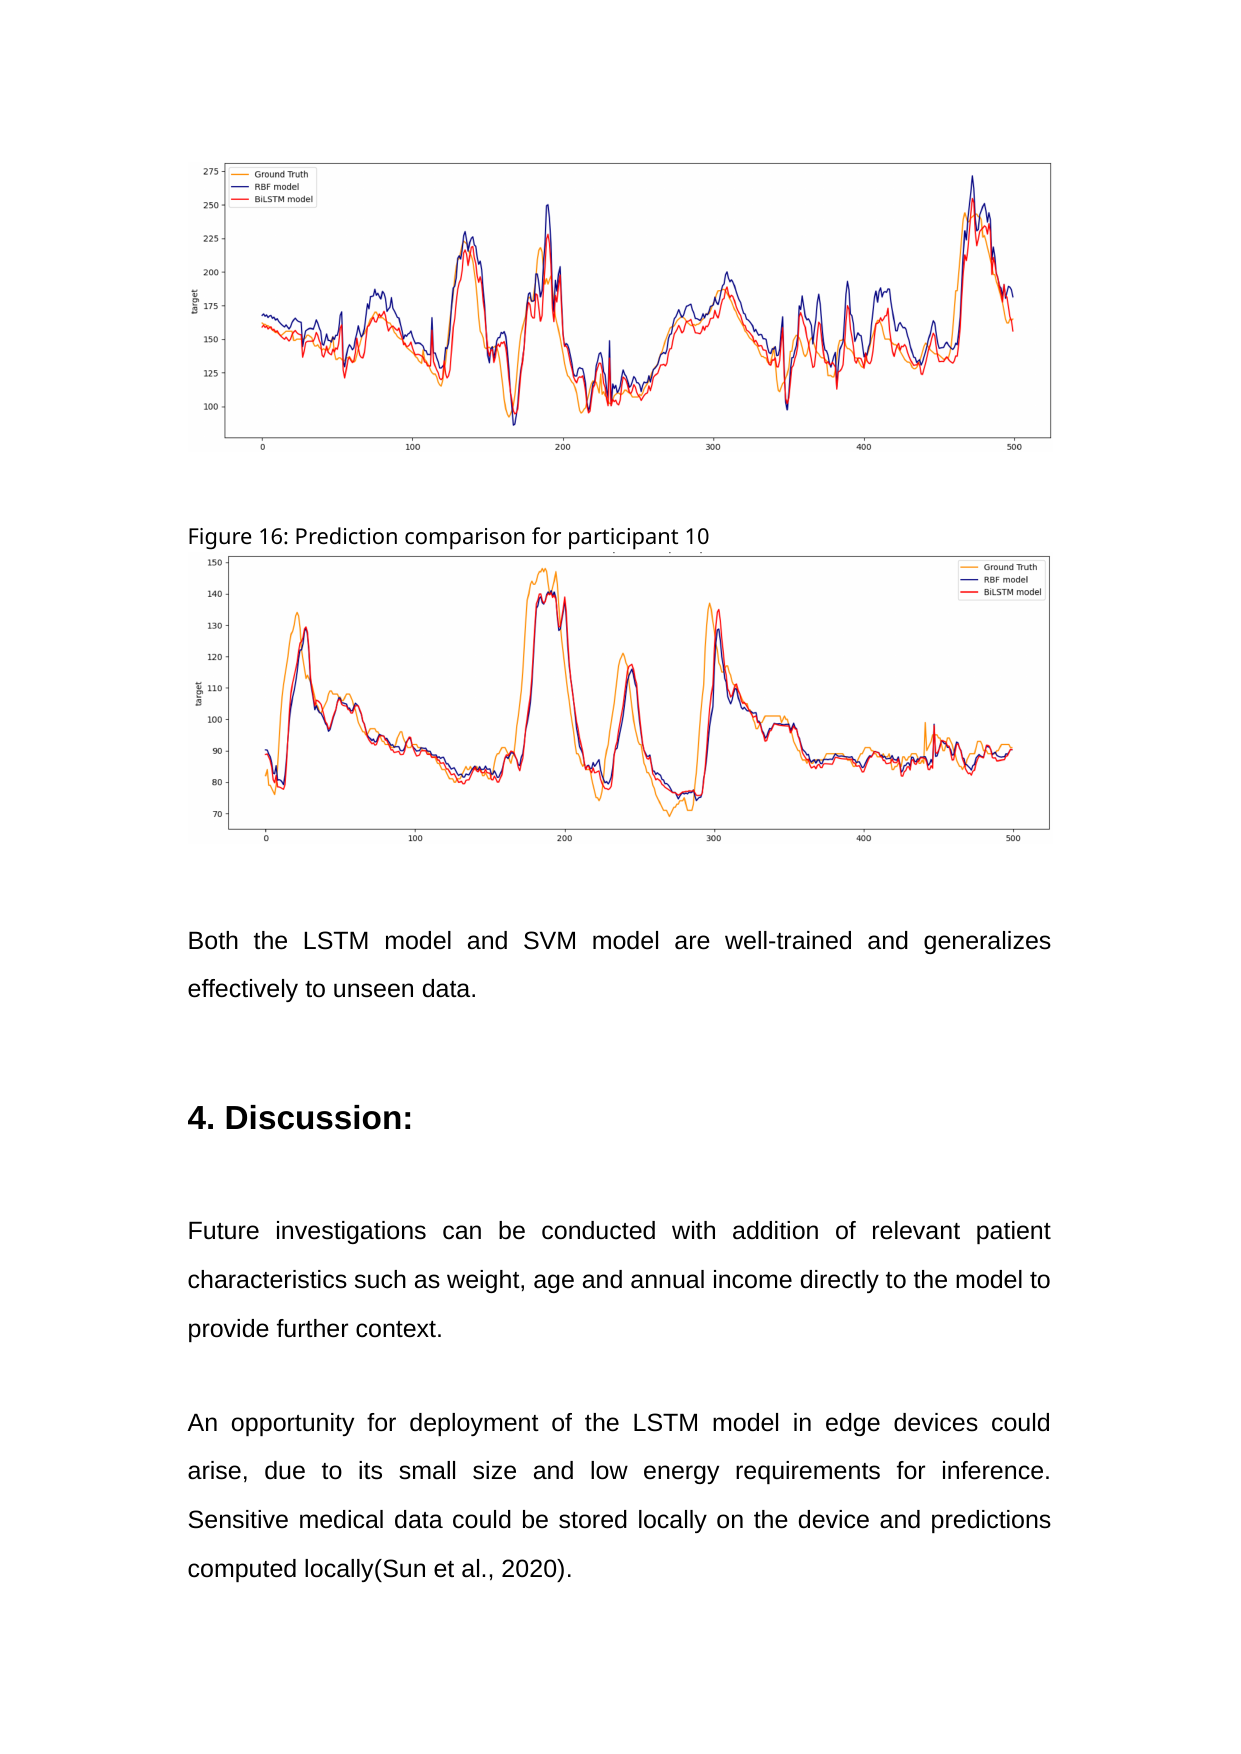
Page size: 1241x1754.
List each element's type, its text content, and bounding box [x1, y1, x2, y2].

text An opportunity for deployment of the LSTM model in edge devices could arise, due to its small size and low energy requirements for inference. Sensitive medical data could be stored locally on the device and predictions computed locally(Sun et al., 2020). [187, 1406, 1053, 1584]
picture [187, 552, 1053, 844]
text Both the LSTM model and SVM model are well-trained and generalizes effectively to unseen data. [187, 924, 1053, 1005]
text Future investigations can be conducted with addition of relevant patient characteristics such as weight, age and annual income directly to the model to provide further context. [187, 1214, 1053, 1344]
text 4. Discussion: [187, 1084, 1053, 1149]
picture [187, 162, 1053, 452]
text Figure 16: Prediction comparison for participant 10 [187, 519, 1053, 552]
